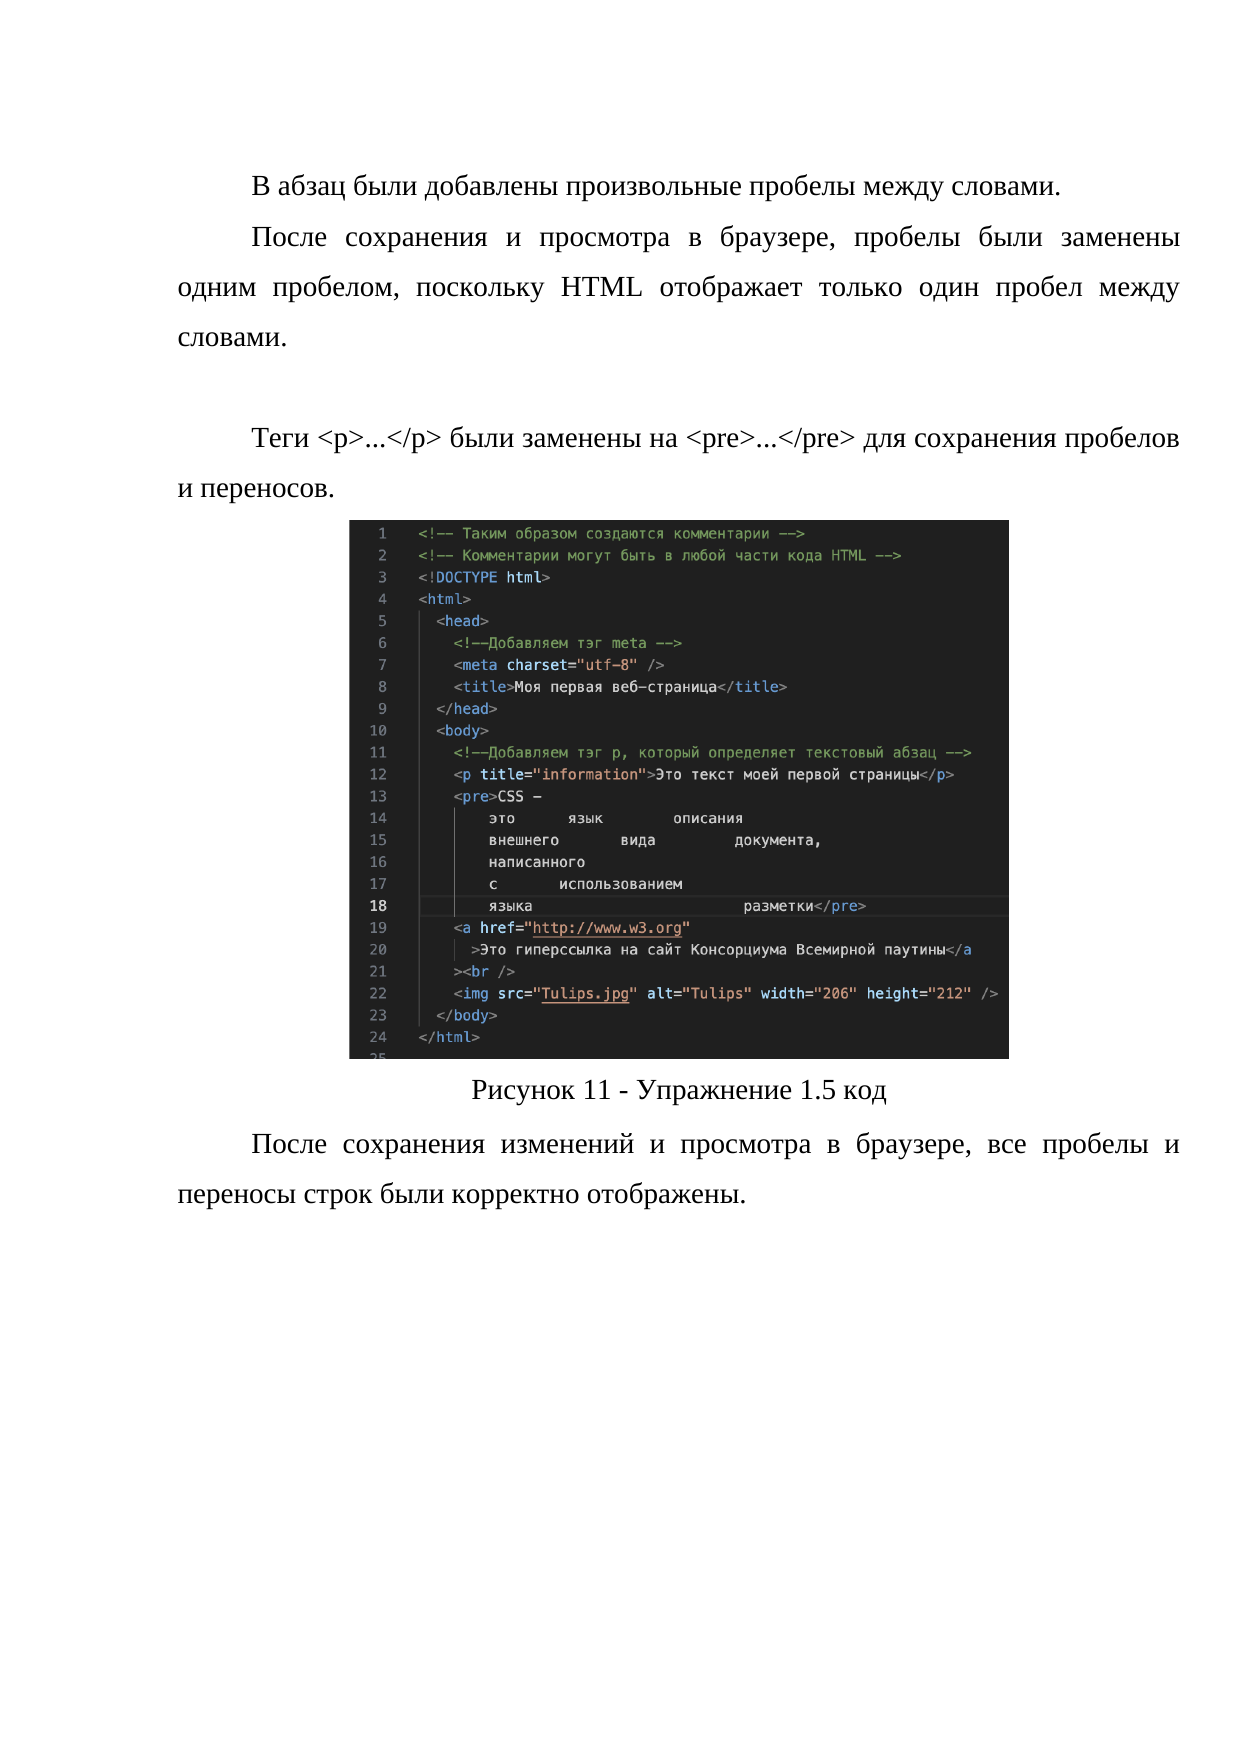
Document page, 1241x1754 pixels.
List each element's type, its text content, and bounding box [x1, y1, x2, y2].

text После сохранения и просмотра в браузере, пробелы были заменены одним пробелом, поскольку HTML отображает только один пробел между словами. [177, 219, 1181, 353]
picture [349, 520, 1009, 1059]
text В абзац были добавлены произвольные пробелы между словами. [177, 168, 1181, 202]
text Теги <p>...</p> были заменены на <pre>...</pre> для сохранения пробелов и переносов. [177, 420, 1181, 504]
text После сохранения изменений и просмотра в браузере, все пробелы и переносы строк были корректно отображены. [177, 1126, 1181, 1210]
